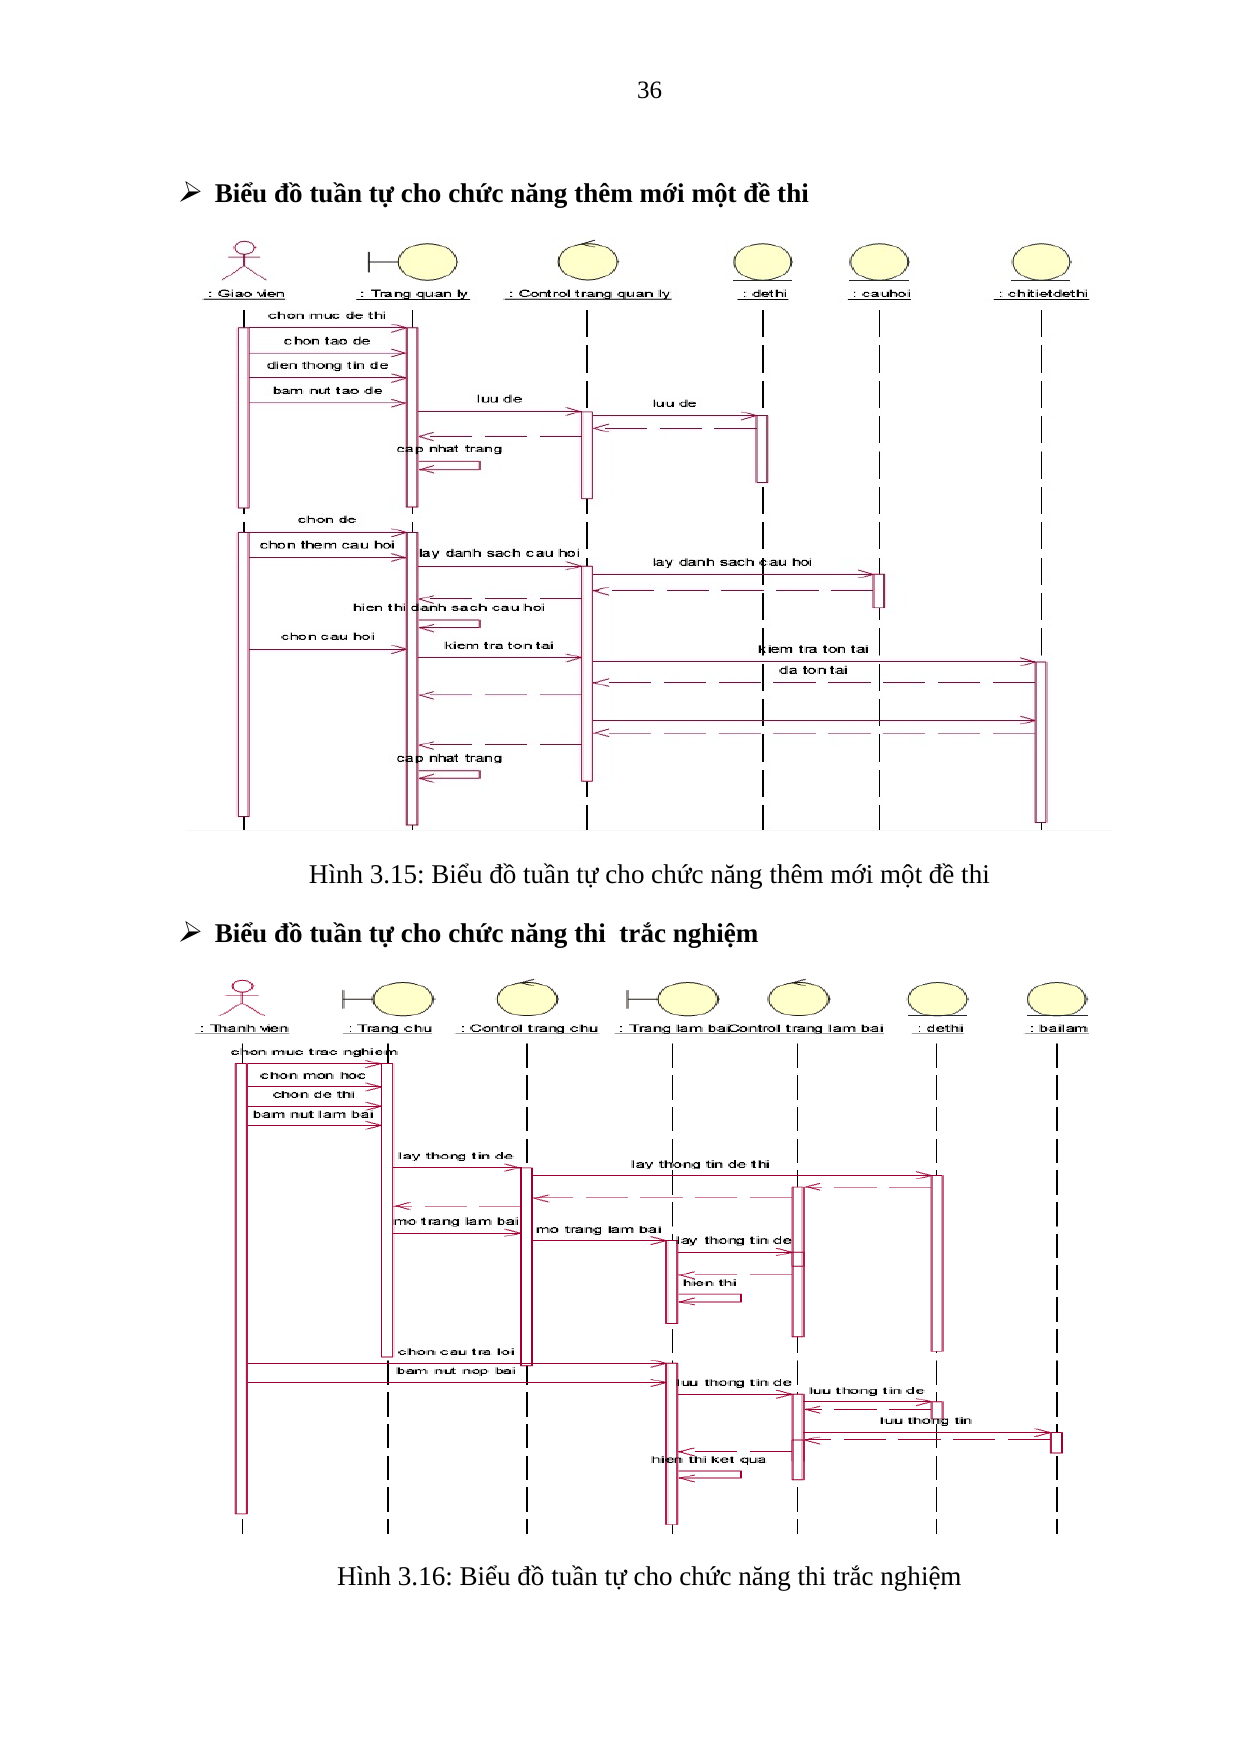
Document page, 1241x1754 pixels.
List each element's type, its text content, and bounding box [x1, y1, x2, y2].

list Biểu đồ tuần tự cho chức năng thi trắc nghiệm [177, 917, 1122, 949]
list Biểu đồ tuần tự cho chức năng thêm mới một đề thi [177, 177, 1122, 209]
picture [186, 237, 1113, 831]
text Hình 3.15: Biểu đồ tuần tự cho chức năng thêm mới một đề thi [177, 858, 1122, 889]
text Hình 3.16: Biểu đồ tuần tự cho chức năng thi trắc nghiệm [177, 1560, 1122, 1591]
picture [189, 977, 1110, 1534]
